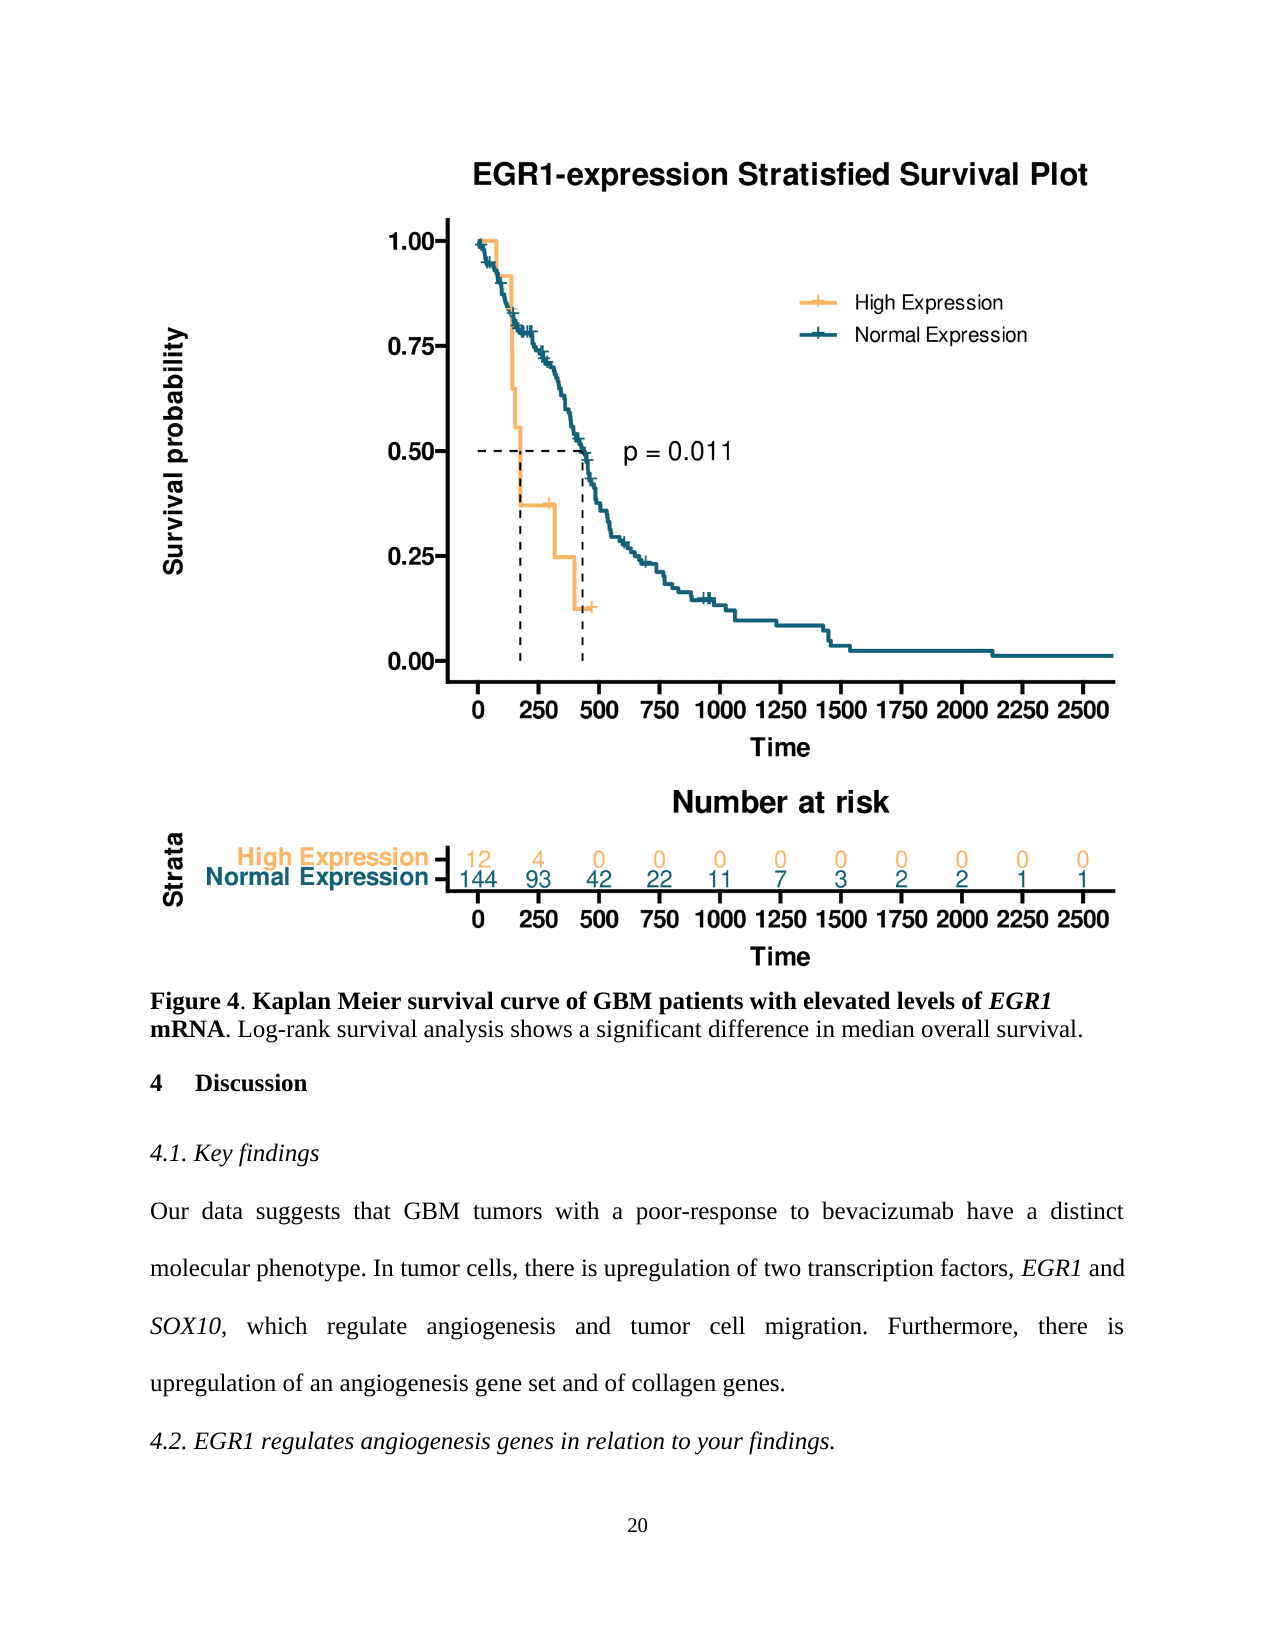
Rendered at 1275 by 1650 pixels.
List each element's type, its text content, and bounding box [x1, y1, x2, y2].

text Figure 4. Kaplan Meier survival curve of GBM patients with elevated levels of EGR1 mRNA. Log-rank survival analysis shows a significant difference in median overall survival. [150, 986, 1125, 1043]
picture [150, 150, 1125, 986]
text Our data suggests that GBM tumors with a poor-response to bevacizumab have a distinct molecular phenotype. In tumor cells, there is upregulation of two transcription factors, EGR1 and SOX10, which regulate angiogenesis and tumor cell migration. Furthermore, there is upregulation of an angiogenesis gene set and of collagen genes. [150, 1196, 1125, 1397]
text 4.1. Key findings [150, 1138, 1125, 1167]
text 4.2. EGR1 regulates angiogenesis genes in relation to your findings. [150, 1426, 1125, 1454]
subtitle 4 Discussion [150, 1068, 1125, 1097]
